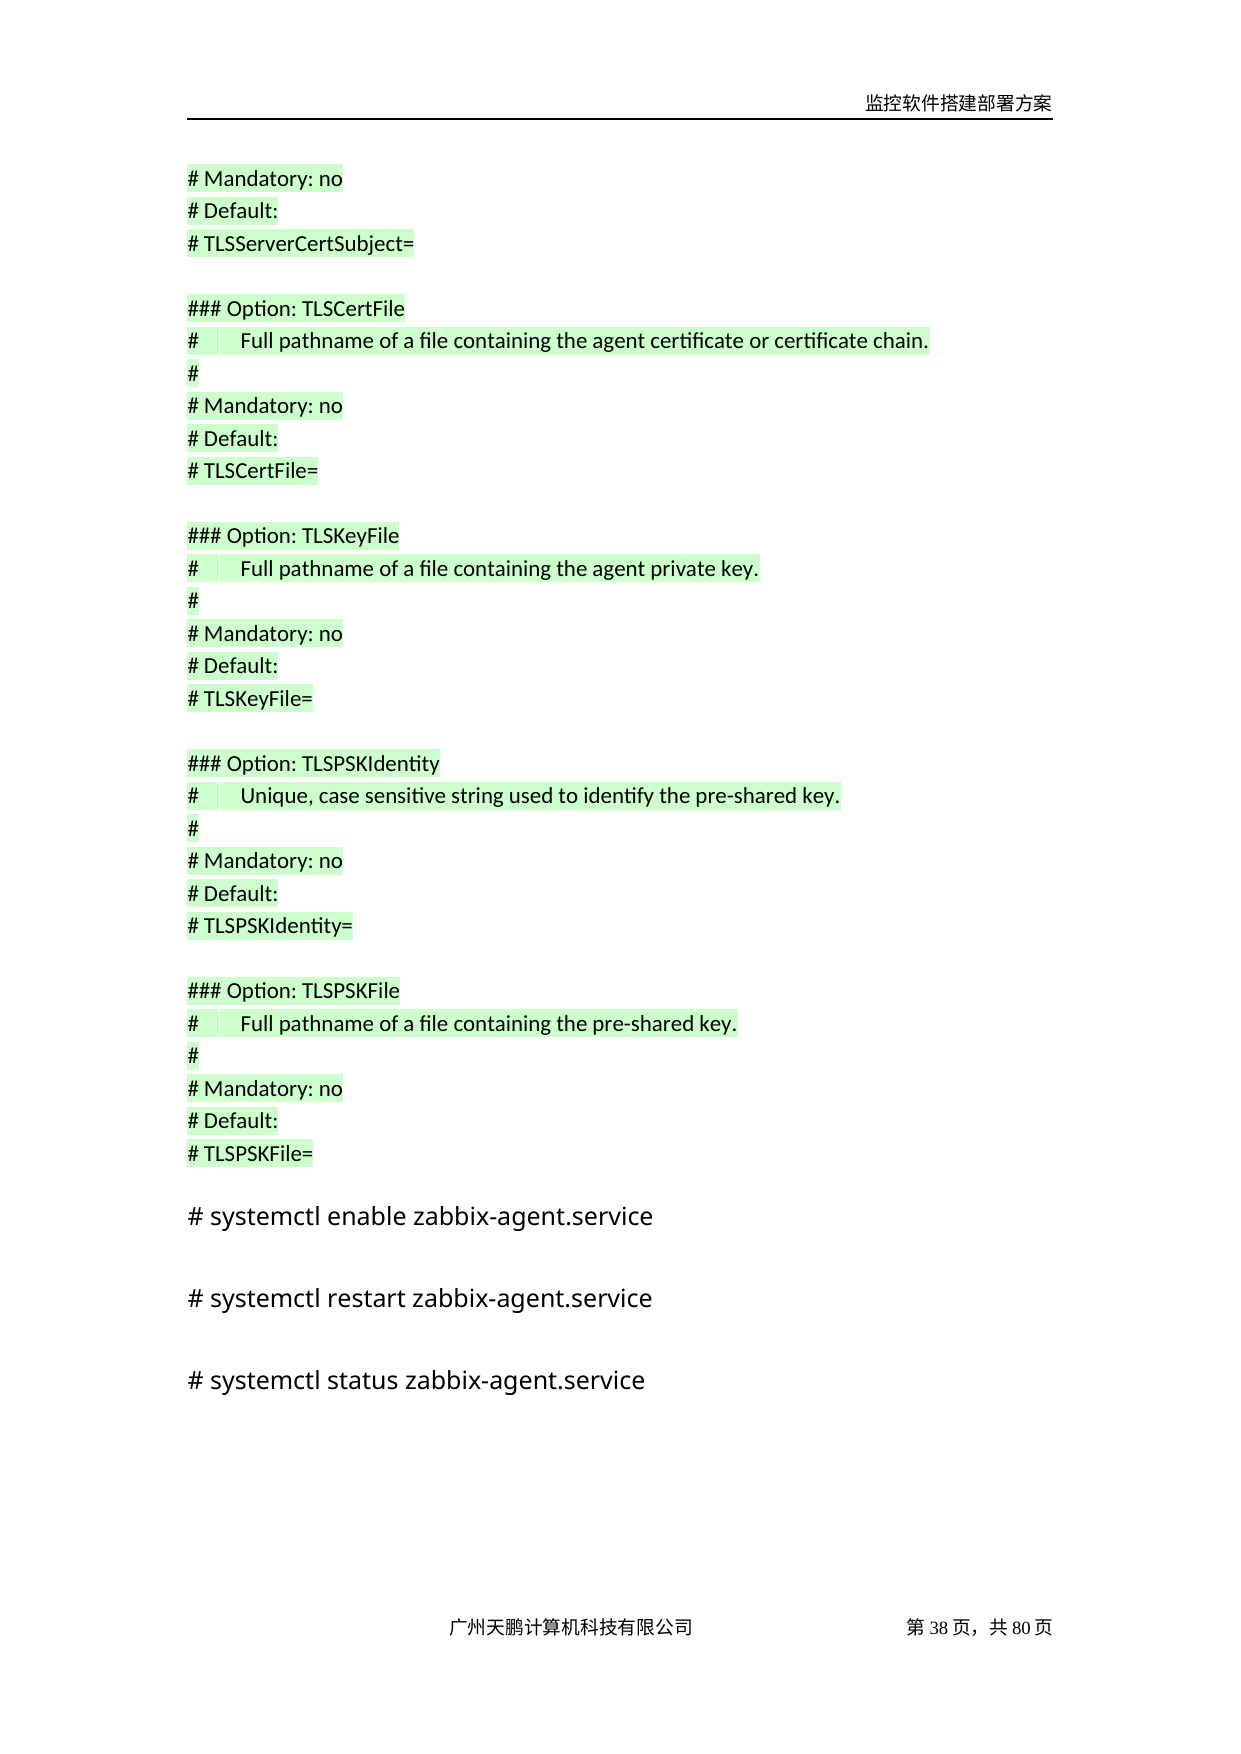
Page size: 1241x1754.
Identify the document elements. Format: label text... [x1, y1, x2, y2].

text # TLSCertFile= [187, 454, 1053, 487]
text # [187, 357, 1053, 389]
text ### Option: TLSCertFile [187, 292, 1053, 324]
text # Mandatory: no [187, 844, 1053, 877]
text # TLSServerCertSubject= [187, 227, 1053, 259]
text ### Option: TLSKeyFile [187, 519, 1053, 552]
text # systemctl enable zabbix-agent.service [187, 1183, 1053, 1248]
text # TLSKeyFile= [187, 682, 1053, 714]
text # Mandatory: no [187, 1072, 1053, 1104]
text # TLSPSKFile= [187, 1137, 1053, 1169]
text # Full pathname of a file containing the agent certificate or certificate chain. [187, 324, 1053, 357]
text # systemctl restart zabbix-agent.service [187, 1265, 1053, 1330]
text # Default: [187, 194, 1053, 227]
text # Unique, case sensitive string used to identify the pre-shared key. [187, 779, 1053, 812]
text # Default: [187, 422, 1053, 454]
text # Mandatory: no [187, 389, 1053, 422]
text # Mandatory: no [187, 162, 1053, 194]
text ### Option: TLSPSKIdentity [187, 747, 1053, 779]
text # Mandatory: no [187, 617, 1053, 649]
text # Default: [187, 1104, 1053, 1137]
text ### Option: TLSPSKFile [187, 974, 1053, 1007]
text # Default: [187, 877, 1053, 909]
text # [187, 1039, 1053, 1072]
text # TLSPSKIdentity= [187, 909, 1053, 942]
text # Full pathname of a file containing the agent private key. [187, 552, 1053, 584]
text # Full pathname of a file containing the pre-shared key. [187, 1007, 1053, 1039]
text # [187, 812, 1053, 844]
text # Default: [187, 649, 1053, 682]
text # [187, 584, 1053, 617]
text # systemctl status zabbix-agent.service [187, 1347, 1053, 1412]
